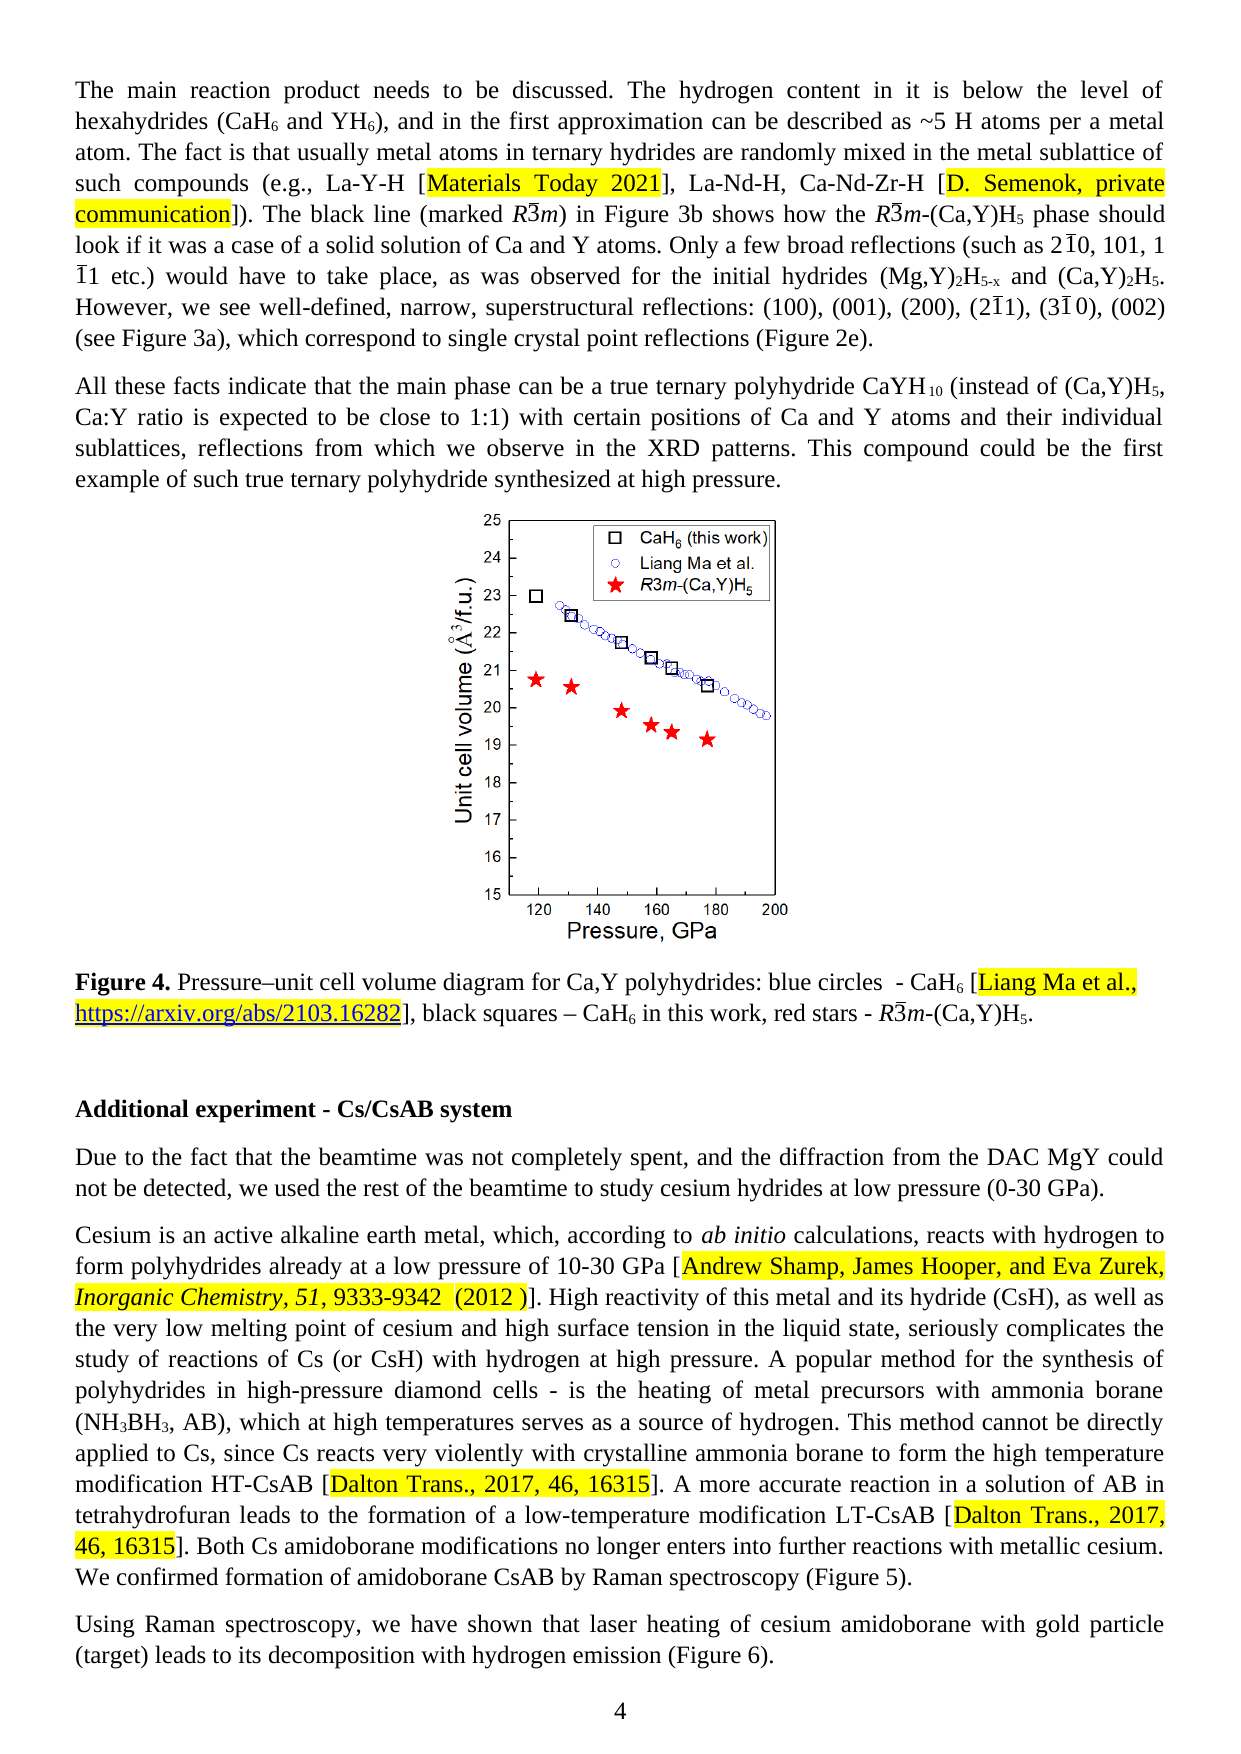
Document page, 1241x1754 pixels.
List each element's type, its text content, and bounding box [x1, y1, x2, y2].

text All these facts indicate that the main phase can be a true ternary polyhydride CaYH10 (instead of (Ca,Y)H5, Ca:Y ratio is expected to be close to 1:1) with certain positions of Ca and Y atoms and their individual sublattices, reflections from which we observe in the XRD patterns. This compound could be the first example of such true ternary polyhydride synthesized at high pressure. [75, 371, 1165, 493]
text Figure 4. Pressure–unit cell volume diagram for Ca,Y polyhydrides: blue circles - CaH6 [Liang Ma et al., https://arxiv.org/abs/2103.16282], black squares – CaH6 in this work, red stars - Rm-(Ca,Y)H5. [75, 967, 1165, 1027]
text Cesium is an active alkaline earth metal, which, according to ab initio calculations, reacts with hydrogen to form polyhydrides already at a low pressure of 10-30 GPa [Andrew Shamp, James Hooper, and Eva Zurek, Inorganic Chemistry, 51, 9333-9342 (2012 )]. High reactivity of this metal and its hydride (CsH), as well as the very low melting point of cesium and high surface tension in the liquid state, seriously complicates the study of reactions of Cs (or CsH) with hydrogen at high pressure. A popular method for the synthesis of polyhydrides in high-pressure diamond cells - is the heating of metal precursors with ammonia borane (NH3BH3, AB), which at high temperatures serves as a source of hydrogen. This method cannot be directly applied to Cs, since Cs reacts very violently with crystalline ammonia borane to form the high temperature modification HT-CsAB [Dalton Trans., 2017, 46, 16315]. A more accurate reaction in a solution of AB in tetrahydrofuran leads to the formation of a low-temperature modification LT-CsAB [Dalton Trans., 2017, 46, 16315]. Both Cs amidoborane modifications no longer enters into further reactions with metallic cesium. We confirmed formation of amidoborane CsAB by Raman spectroscopy (Figure 5). [75, 1220, 1165, 1591]
text Additional experiment - Cs/CsAB system [75, 1094, 1165, 1123]
text Due to the fact that the beamtime was not completely spent, and the diffraction from the DAC MgY could not be detected, we used the rest of the beamtime to study cesium hydrides at low pressure (0-30 GPa). [75, 1142, 1165, 1201]
text The main reaction product needs to be discussed. The hydrogen content in it is below the level of hexahydrides (CaH6 and YH6), and in the first approximation can be described as ~5 H atoms per a metal atom. The fact is that usually metal atoms in ternary hydrides are randomly mixed in the metal sublattice of such compounds (e.g., La-Y-H [Materials Today 2021], La-Nd-H, Ca-Nd-Zr-H [D. Semenok, private communication]). The black line (marked Rm) in Figure 3b shows how the Rm-(Ca,Y)H5 phase should look if it was a case of a solid solution of Ca and Y atoms. Only a few broad reflections (such as 20, 101, 11 etc.) would have to take place, as was observed for the initial hydrides (Mg,Y)2H5-x and (Ca,Y)2H5. However, we see well-defined, narrow, superstructural reflections: (100), (001), (200), (21), (3), (002) (see Figure 3a), which correspond to single crystal point reflections (Figure 2e). [75, 75, 1165, 352]
text Using Raman spectroscopy, we have shown that laser heating of cesium amidoborane with gold particle (target) leads to its decomposition with hydrogen emission (Figure 6). [75, 1609, 1165, 1669]
picture [446, 511, 794, 949]
